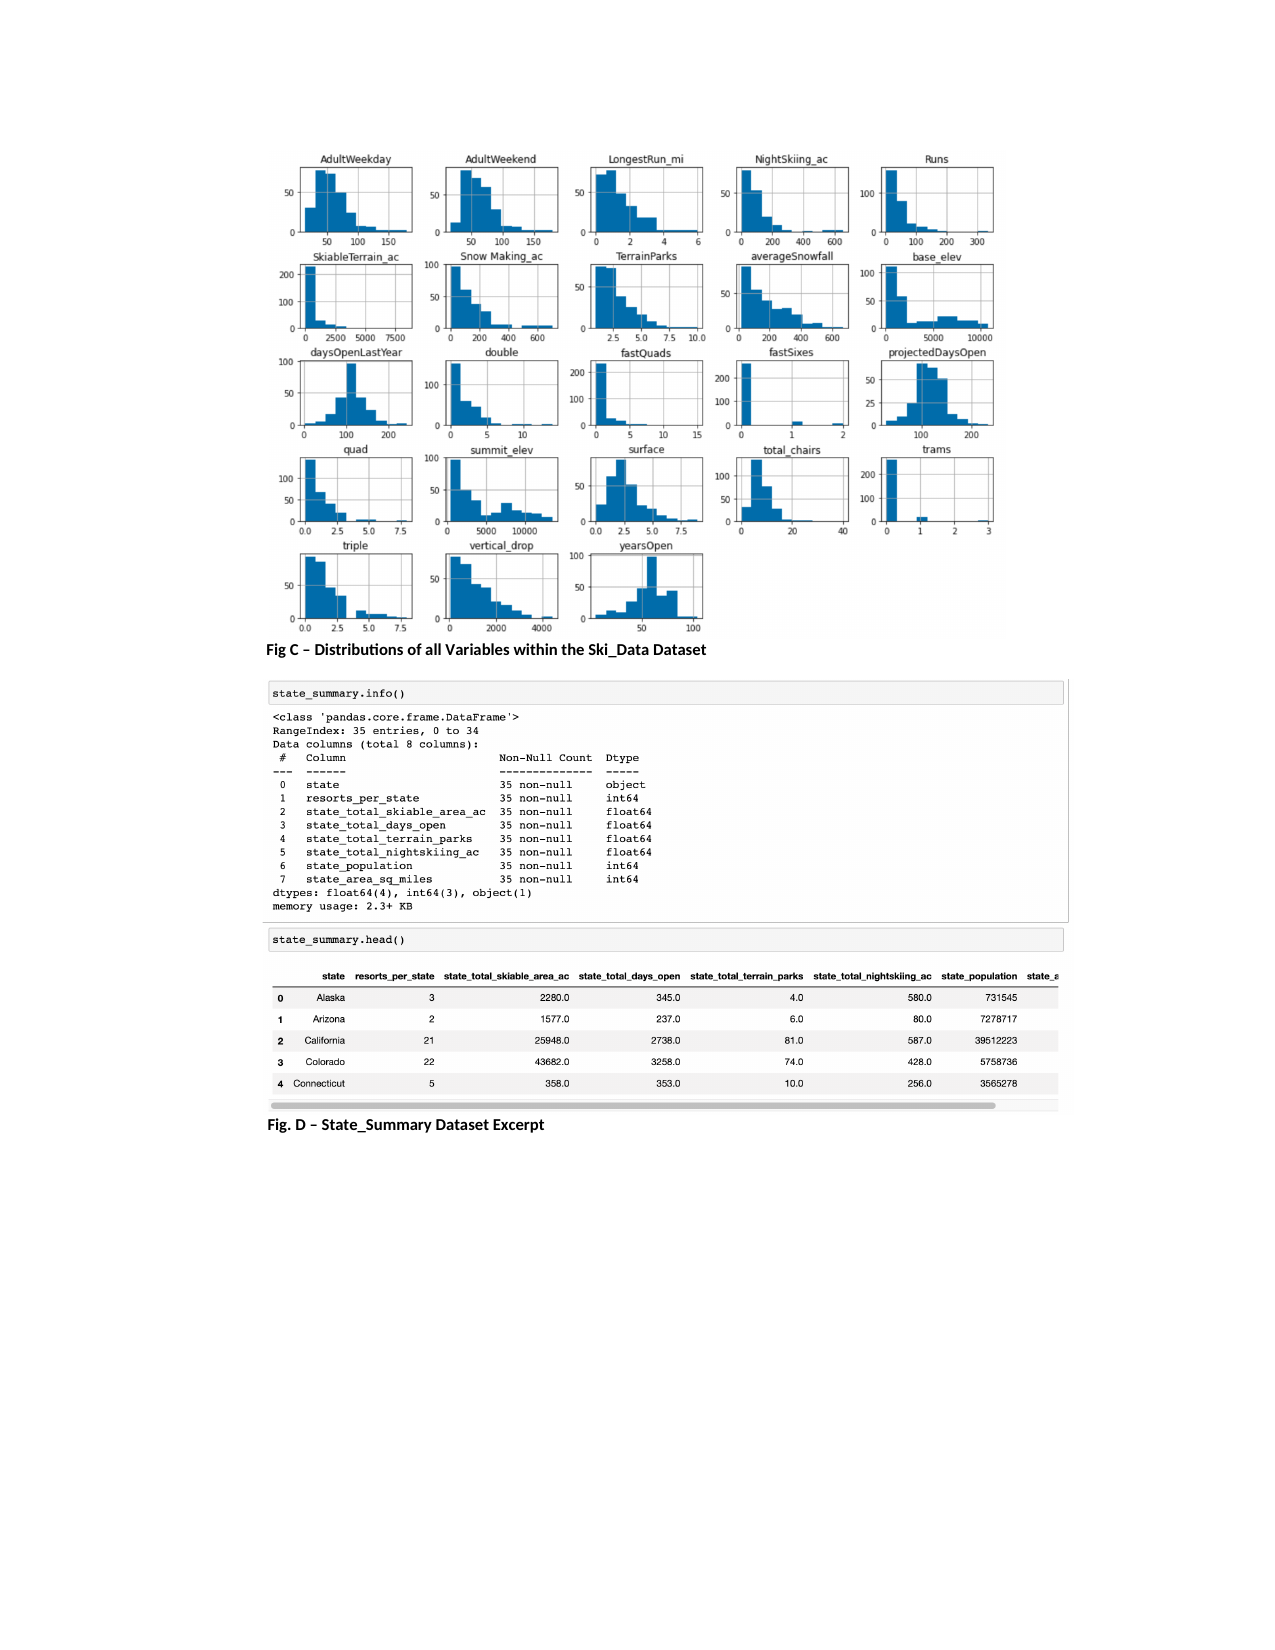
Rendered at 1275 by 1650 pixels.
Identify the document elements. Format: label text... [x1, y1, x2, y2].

text Fig. D – State_Summary Dataset Excerpt [225, 1114, 1125, 1135]
text Fig C – Distributions of all Variables within the Ski_Data Dataset [225, 639, 1125, 659]
picture [269, 150, 1006, 639]
picture [262, 679, 1074, 1115]
